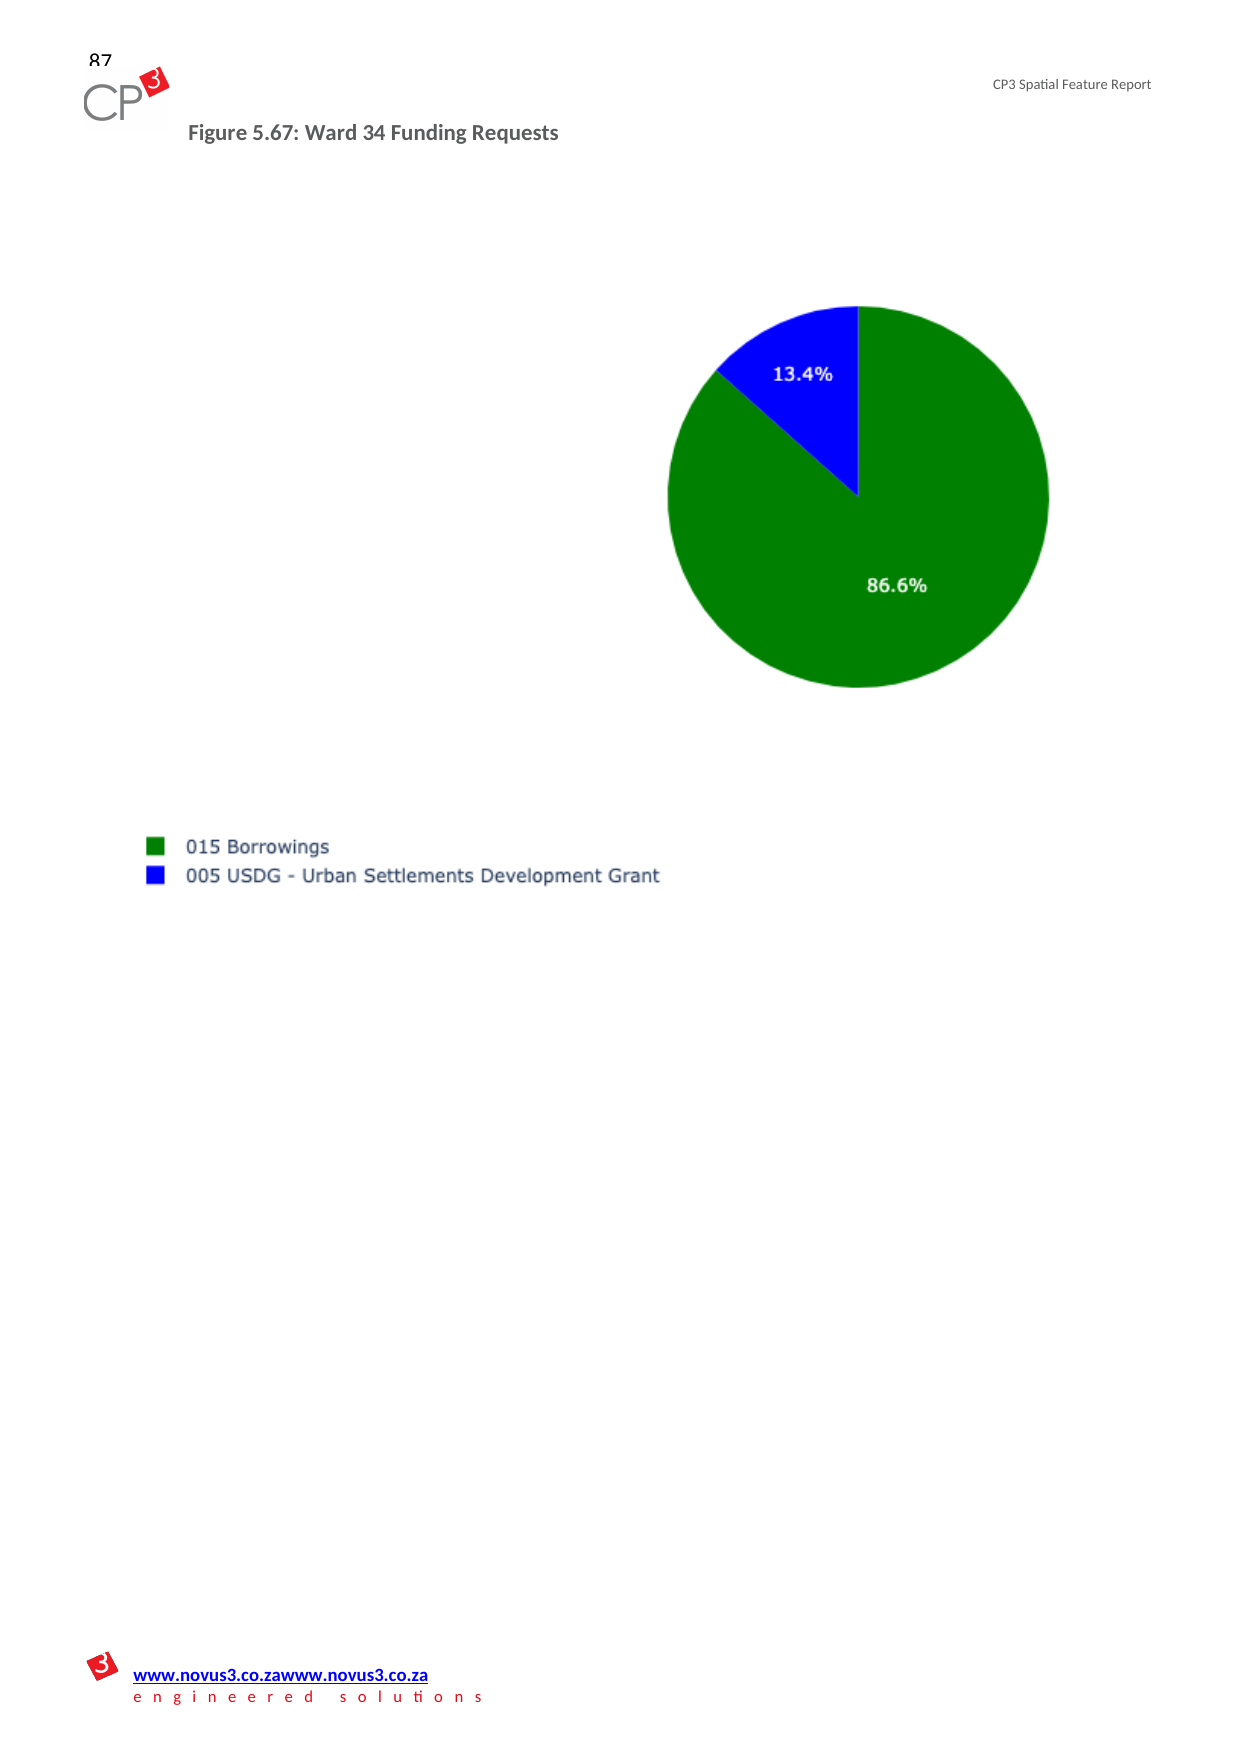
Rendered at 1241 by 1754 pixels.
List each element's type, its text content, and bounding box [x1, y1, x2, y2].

picture [86, 1651, 119, 1681]
text Figure 5.67: Ward 34 Funding Requests [89, 118, 1152, 146]
picture [107, 156, 1171, 916]
picture [83, 66, 170, 132]
